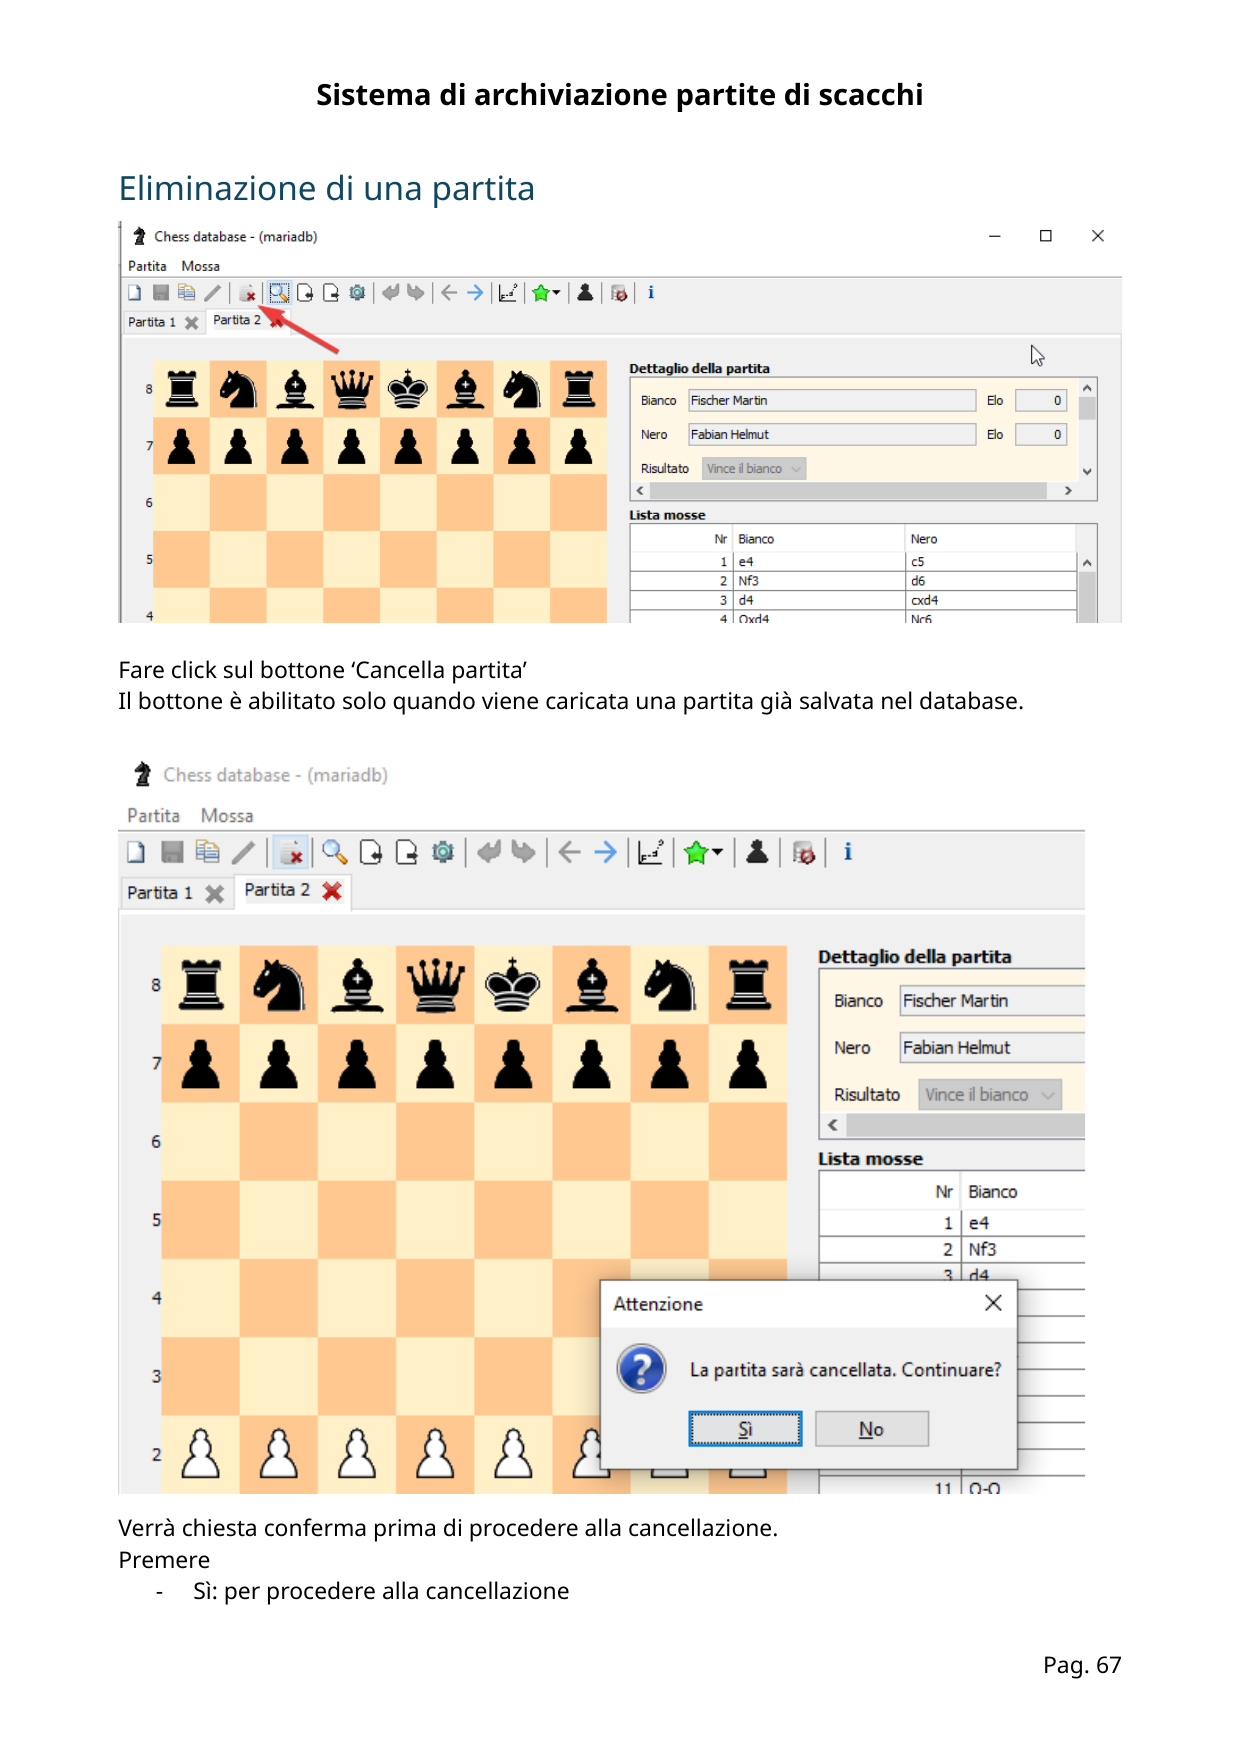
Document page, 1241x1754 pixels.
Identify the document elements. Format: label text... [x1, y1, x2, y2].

subtitle Eliminazione di una partita [118, 164, 1122, 210]
text Verrà chiesta conferma prima di procedere alla cancellazione. Premere [118, 1512, 1122, 1575]
picture [118, 752, 1086, 1494]
picture [118, 221, 1123, 623]
text Fare click sul bottone ‘Cancella partita’ [118, 654, 1122, 685]
list Sì: per procedere alla cancellazione [156, 1575, 1122, 1606]
